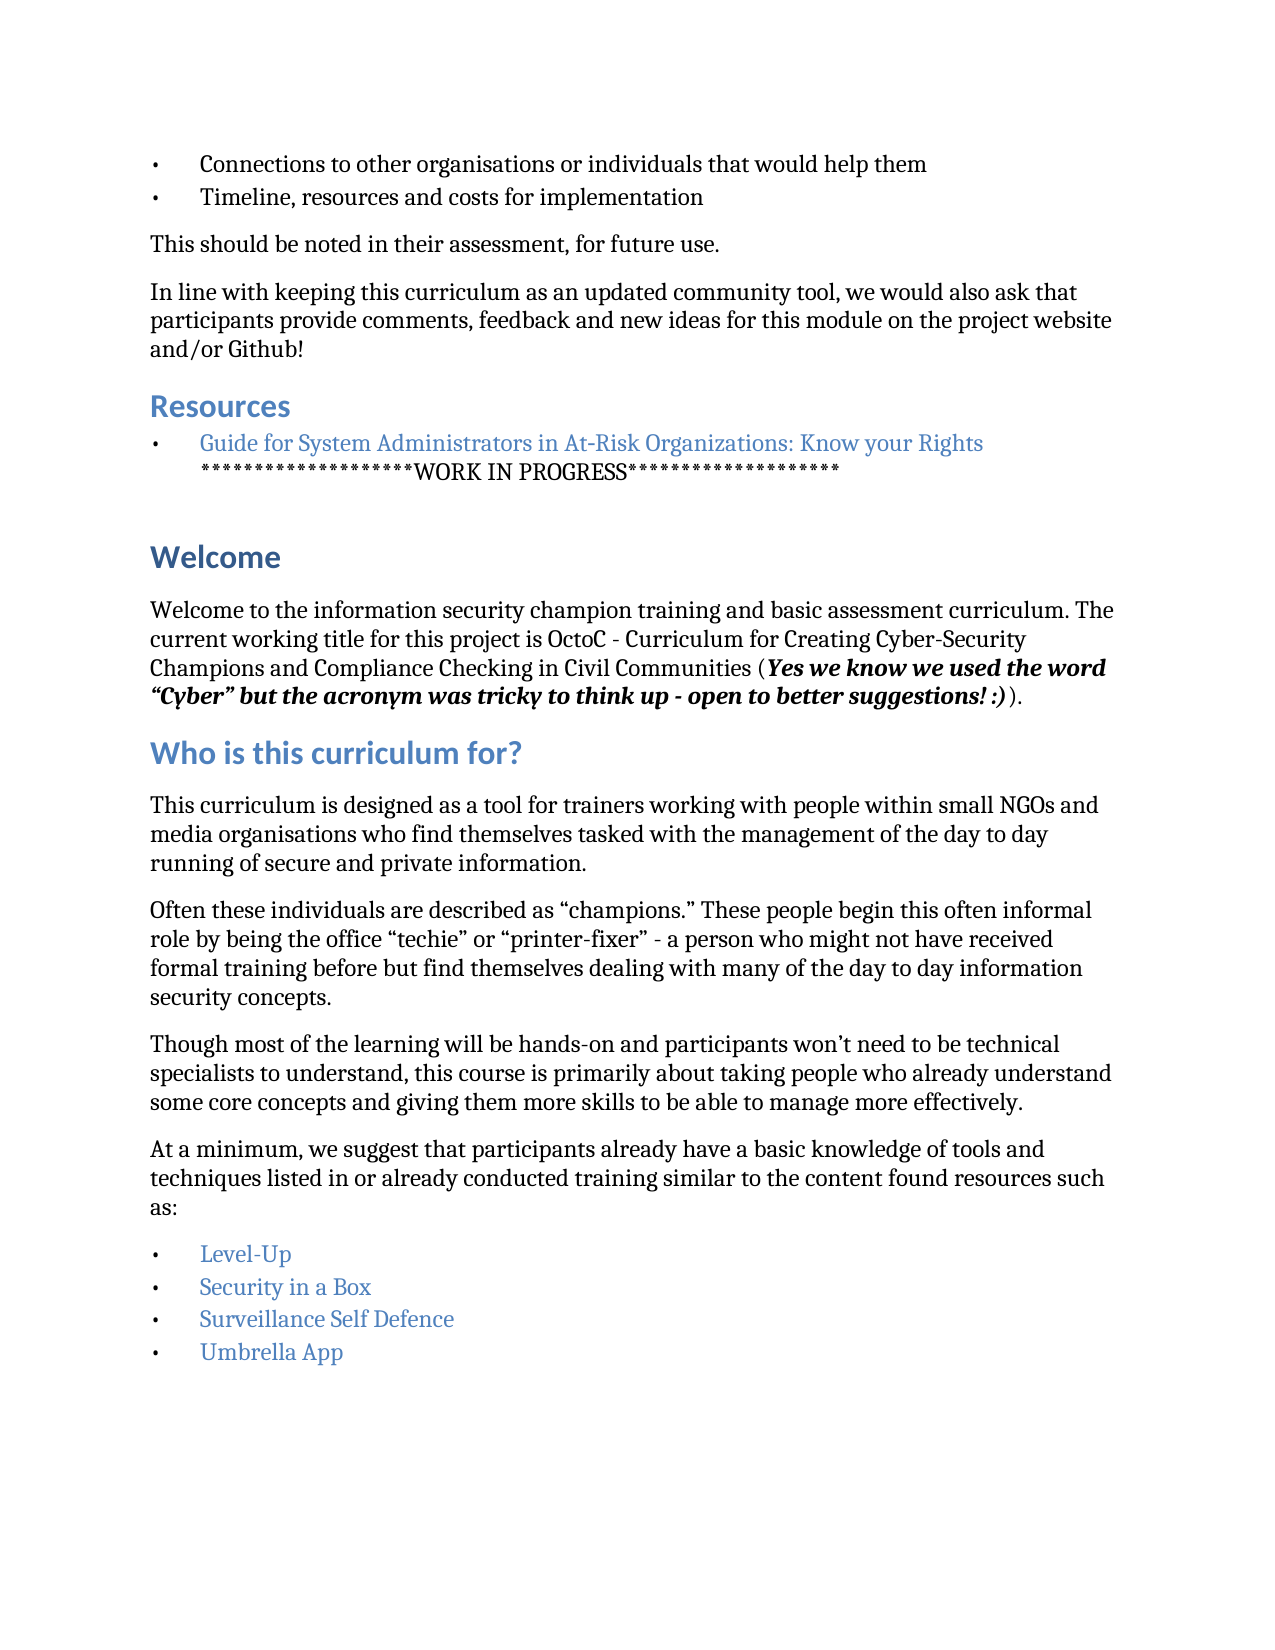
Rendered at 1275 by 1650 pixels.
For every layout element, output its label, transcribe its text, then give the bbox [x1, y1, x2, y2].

text Though most of the learning will be hands-on and participants won’t need to be technical specialists to understand, this course is primarily about taking people who already understand some core concepts and giving them more skills to be able to manage more effectively. [150, 1030, 1125, 1116]
list Connections to other organisations or individuals that would help them [150, 150, 1125, 179]
list Level-Up [150, 1240, 1125, 1269]
text In line with keeping this curriculum as an updated community tool, we would also ask that participants provide comments, feedback and new ideas for this module on the project website and/or Github! [150, 277, 1125, 364]
text Welcome to the information security champion training and basic assessment curriculum. The current working title for this project is OctoC - Curriculum for Creating Cyber-Security Champions and Compliance Checking in Civil Communities (Yes we know we used the word “Cyber” but the acronym was tricky to think up - open to better suggestions! :)). [150, 596, 1125, 711]
subtitle Resources [150, 384, 1125, 425]
subtitle Who is this curriculum for? [150, 732, 1125, 773]
text This curriculum is designed as a tool for trainers working with people within small NGOs and media organisations who find themselves tasked with the management of the day to day running of secure and private information. [150, 791, 1125, 878]
list Guide for System Administrators in At‐Risk Organizations: Know your Rights ********************WORK IN PROGRESS******************** [150, 429, 1125, 487]
subtitle Welcome [150, 537, 1125, 577]
text At a minimum, we suggest that participants already have a basic knowledge of tools and techniques listed in or already conducted training similar to the content found resources such as: [150, 1135, 1125, 1221]
text This should be noted in their assessment, for future use. [150, 230, 1125, 259]
list Surveillance Self Defence [150, 1305, 1125, 1334]
list Timeline, resources and costs for implementation [150, 182, 1125, 211]
text Often these individuals are described as “champions.” These people begin this often informal role by being the office “techie” or “printer-fixer” - a person who might not have received formal training before but find themselves dealing with many of the day to day information security concepts. [150, 896, 1125, 1011]
list Umbrella App [150, 1338, 1125, 1366]
list Security in a Box [150, 1273, 1125, 1301]
